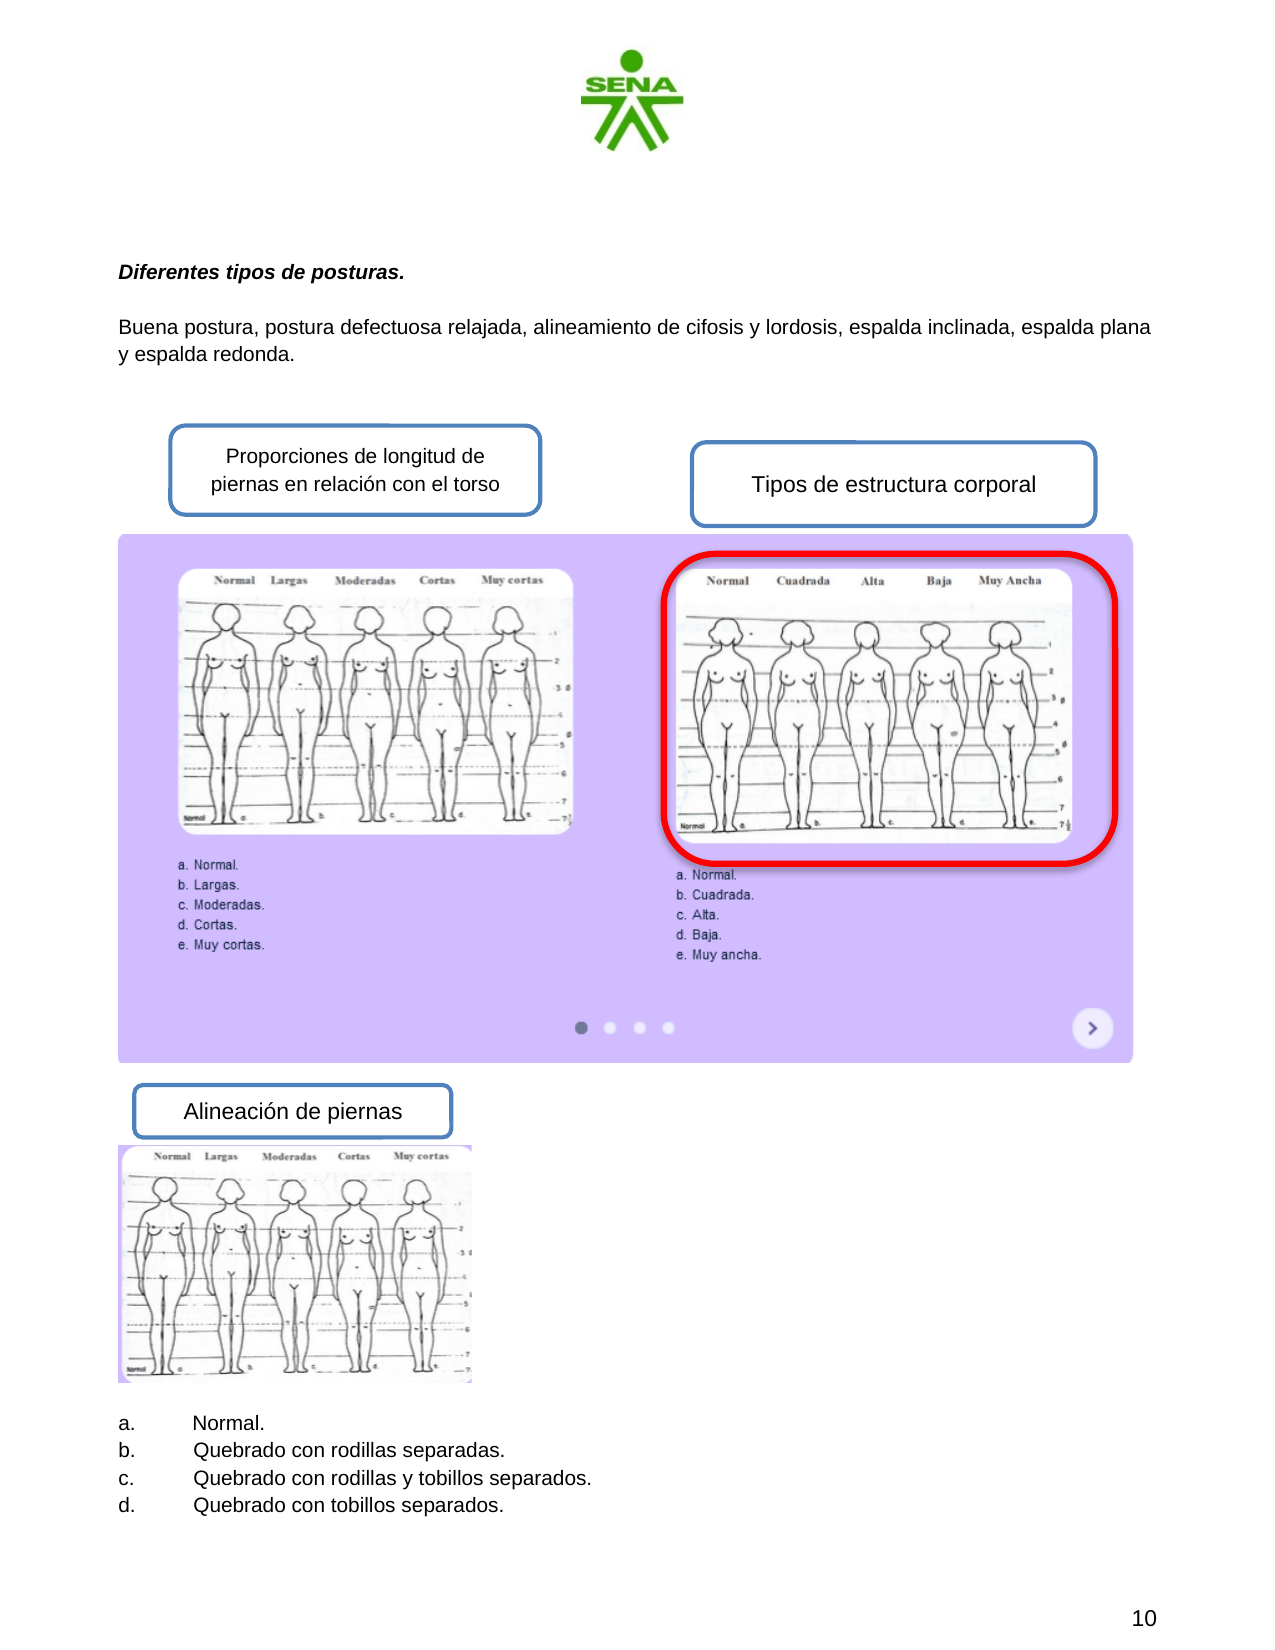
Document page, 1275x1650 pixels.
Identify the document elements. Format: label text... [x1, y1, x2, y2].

picture [118, 534, 1157, 1063]
text Buena postura, postura defectuosa relajada, alineamiento de cifosis y lordosis, espalda inclinada, espalda plana y espalda redonda. [118, 315, 1157, 366]
picture [580, 43, 683, 150]
list Quebrado con rodillas y tobillos separados. [118, 1465, 1157, 1489]
picture [118, 1145, 472, 1383]
text Diferentes tipos de posturas. [118, 260, 1157, 284]
list Quebrado con rodillas separadas. [118, 1438, 1157, 1462]
list Normal. [118, 1410, 1157, 1434]
list Quebrado con tobillos separados. [118, 1493, 1157, 1517]
